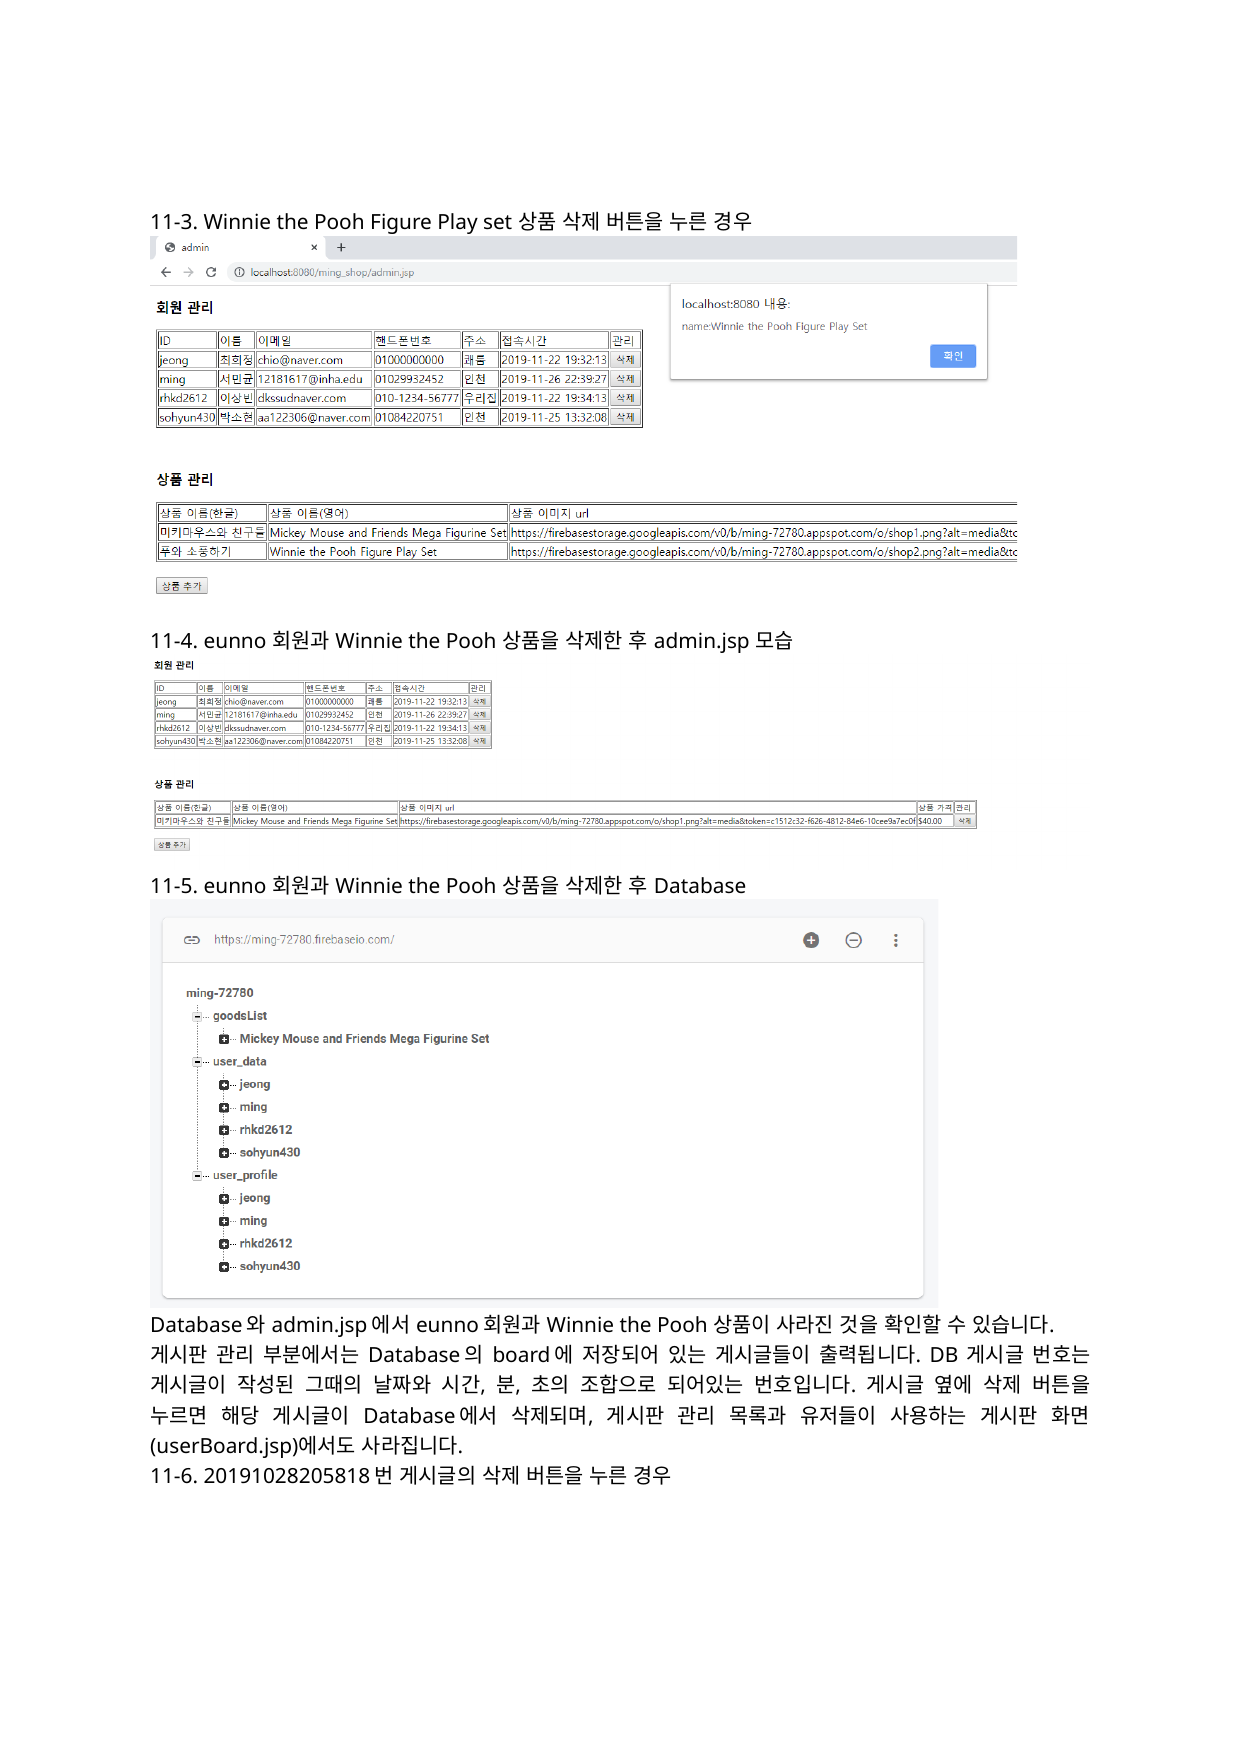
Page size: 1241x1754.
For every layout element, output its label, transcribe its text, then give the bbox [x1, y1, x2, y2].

picture [150, 654, 1090, 870]
text 11-5. eunno 회원과 Winnie the Pooh 상품을 삭제한 후 Database [150, 870, 1090, 900]
text 11-3. Winnie the Pooh Figure Play set 상품 삭제 버튼을 누른 경우 [150, 206, 1090, 236]
text 11-4. eunno 회원과 Winnie the Pooh 상품을 삭제한 후 admin.jsp 모습 [150, 624, 1090, 654]
text Database와 admin.jsp에서 eunno회원과 Winnie the Pooh 상품이 사라진 것을 확인할 수 있습니다. [150, 1308, 1090, 1338]
text 11-6. 20191028205818번 게시글의 삭제 버튼을 누른 경우 [150, 1459, 1090, 1490]
picture [150, 236, 1018, 596]
picture [150, 899, 939, 1308]
text 게시판 관리 부분에서는 Database의 board에 저장되어 있는 게시글들이 출력됩니다. DB 게시글 번호는 게시글이 작성된 그때의 날짜와 시간, 분, 초의 조합으로 되어있는 번호입니다. 게시글 옆에 삭제 버튼을 누르면 해당 게시글이 Database에서 삭제되며, 게시판 관리 목록과 유저들이 사용하는 게시판 화면(userBoard.jsp)에서도 사라집니다. [150, 1338, 1090, 1459]
